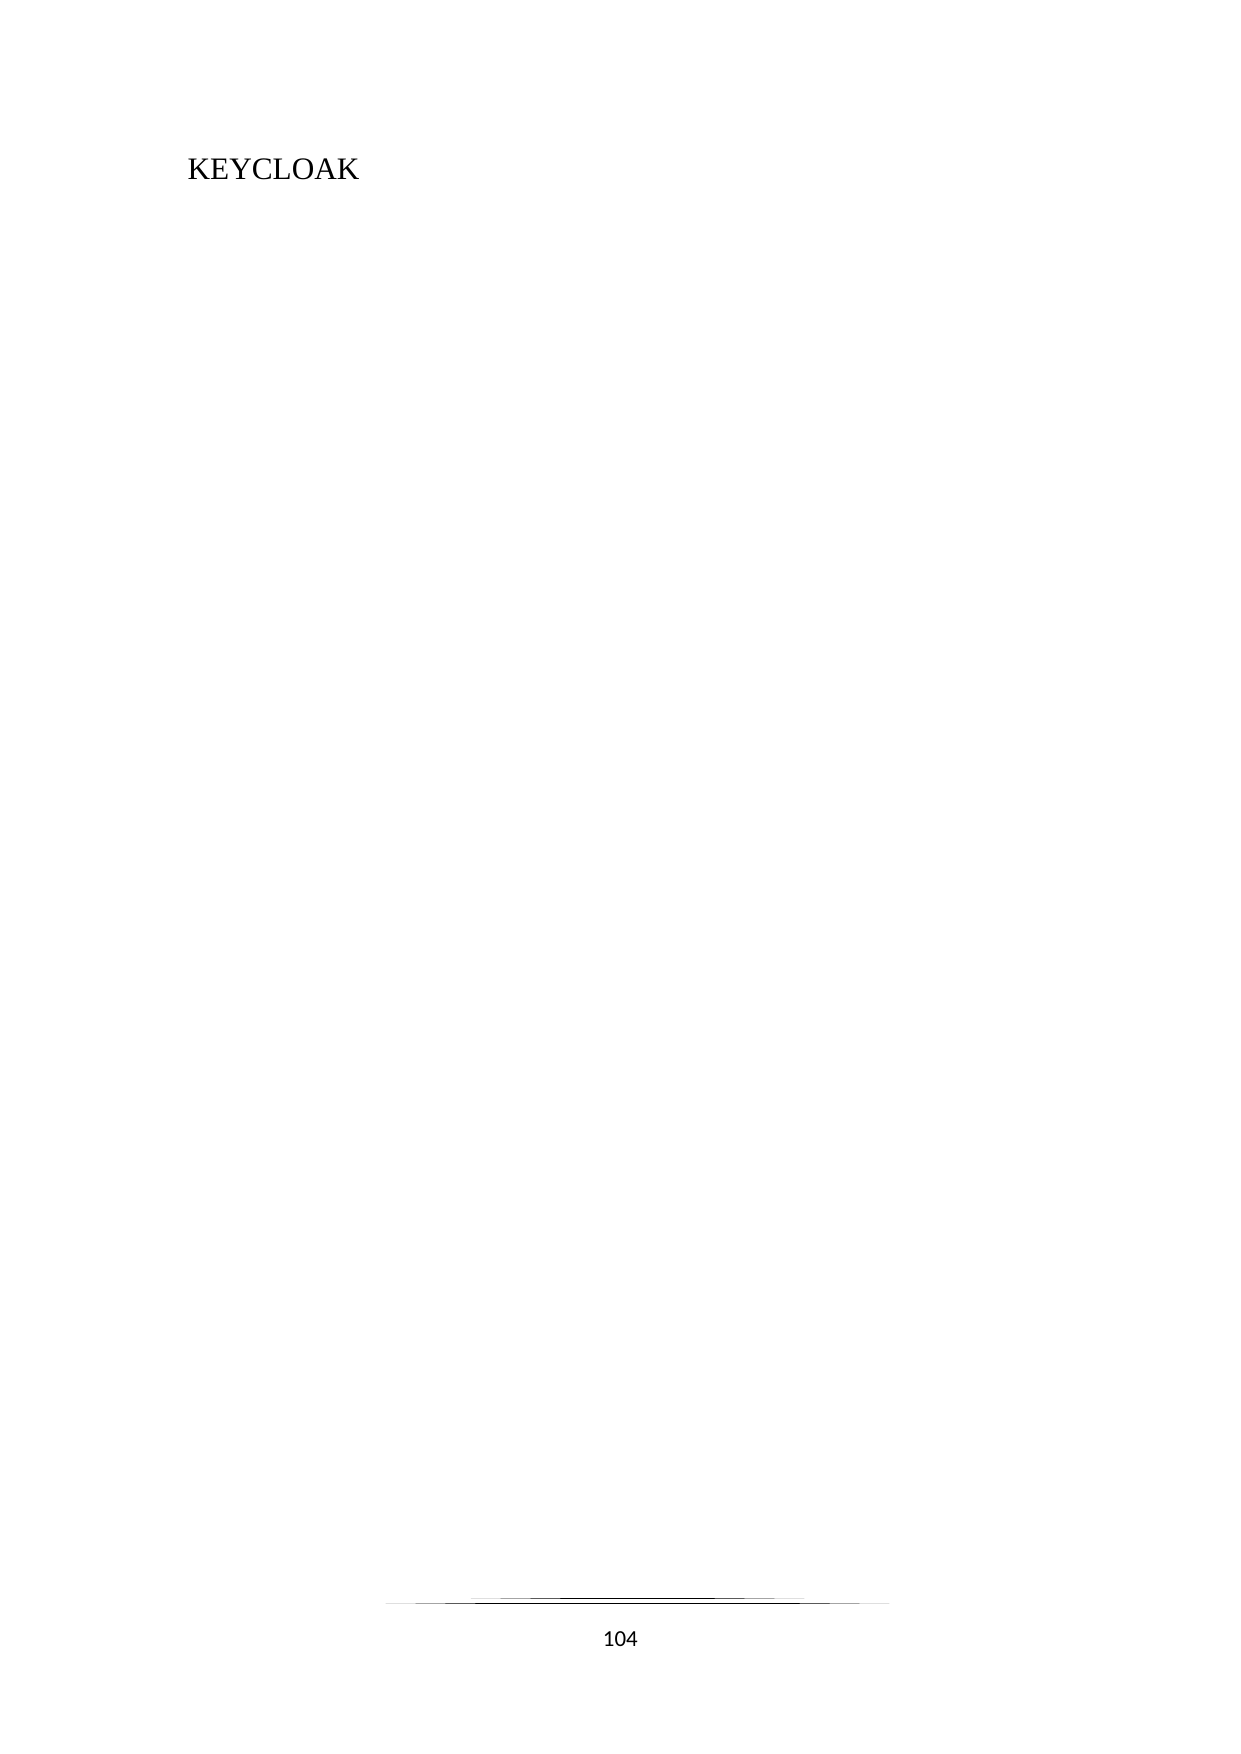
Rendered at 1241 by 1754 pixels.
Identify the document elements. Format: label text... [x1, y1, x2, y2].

subtitle KEYCLOAK [187, 150, 1053, 186]
